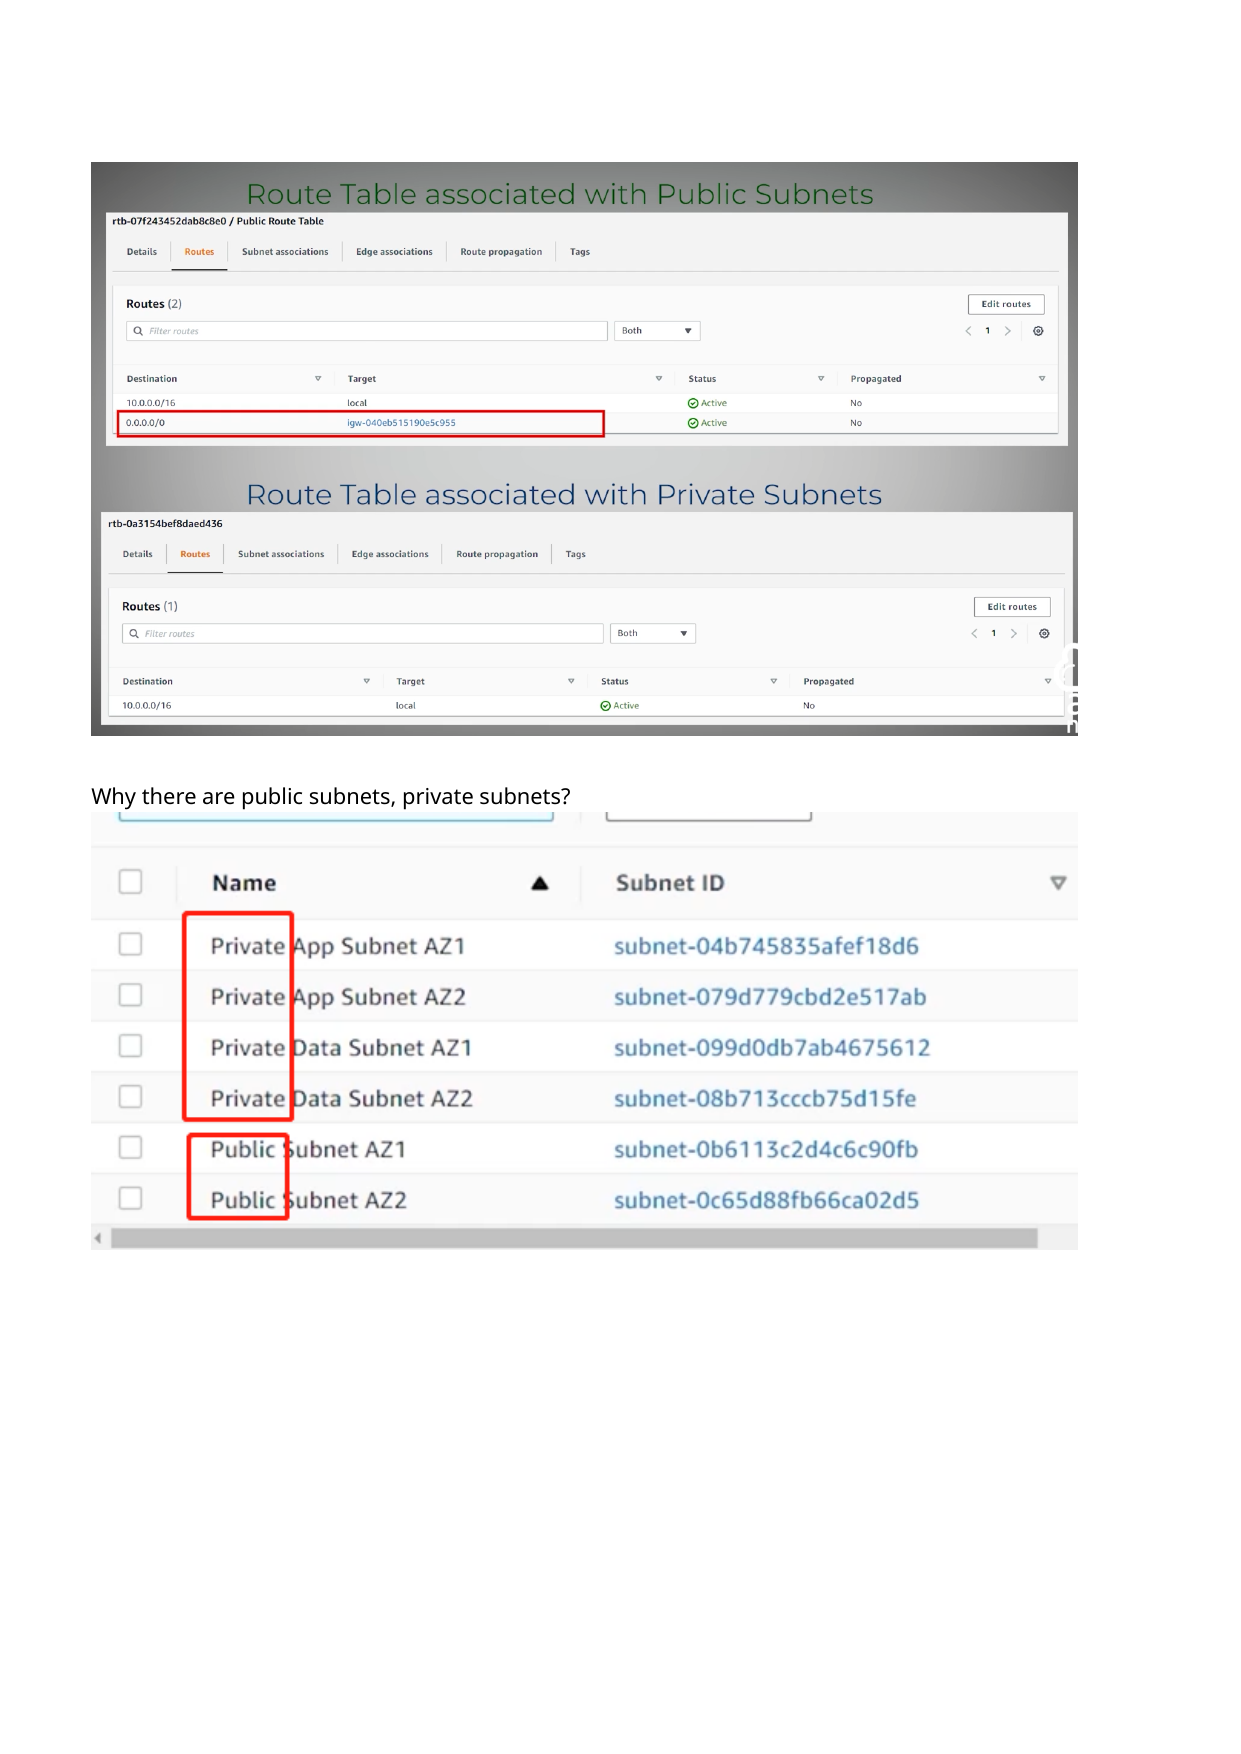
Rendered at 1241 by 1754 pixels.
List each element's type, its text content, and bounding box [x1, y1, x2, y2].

picture [91, 812, 1078, 1250]
picture [91, 162, 1078, 736]
text Why there are public subnets, private subnets? [91, 779, 1137, 812]
